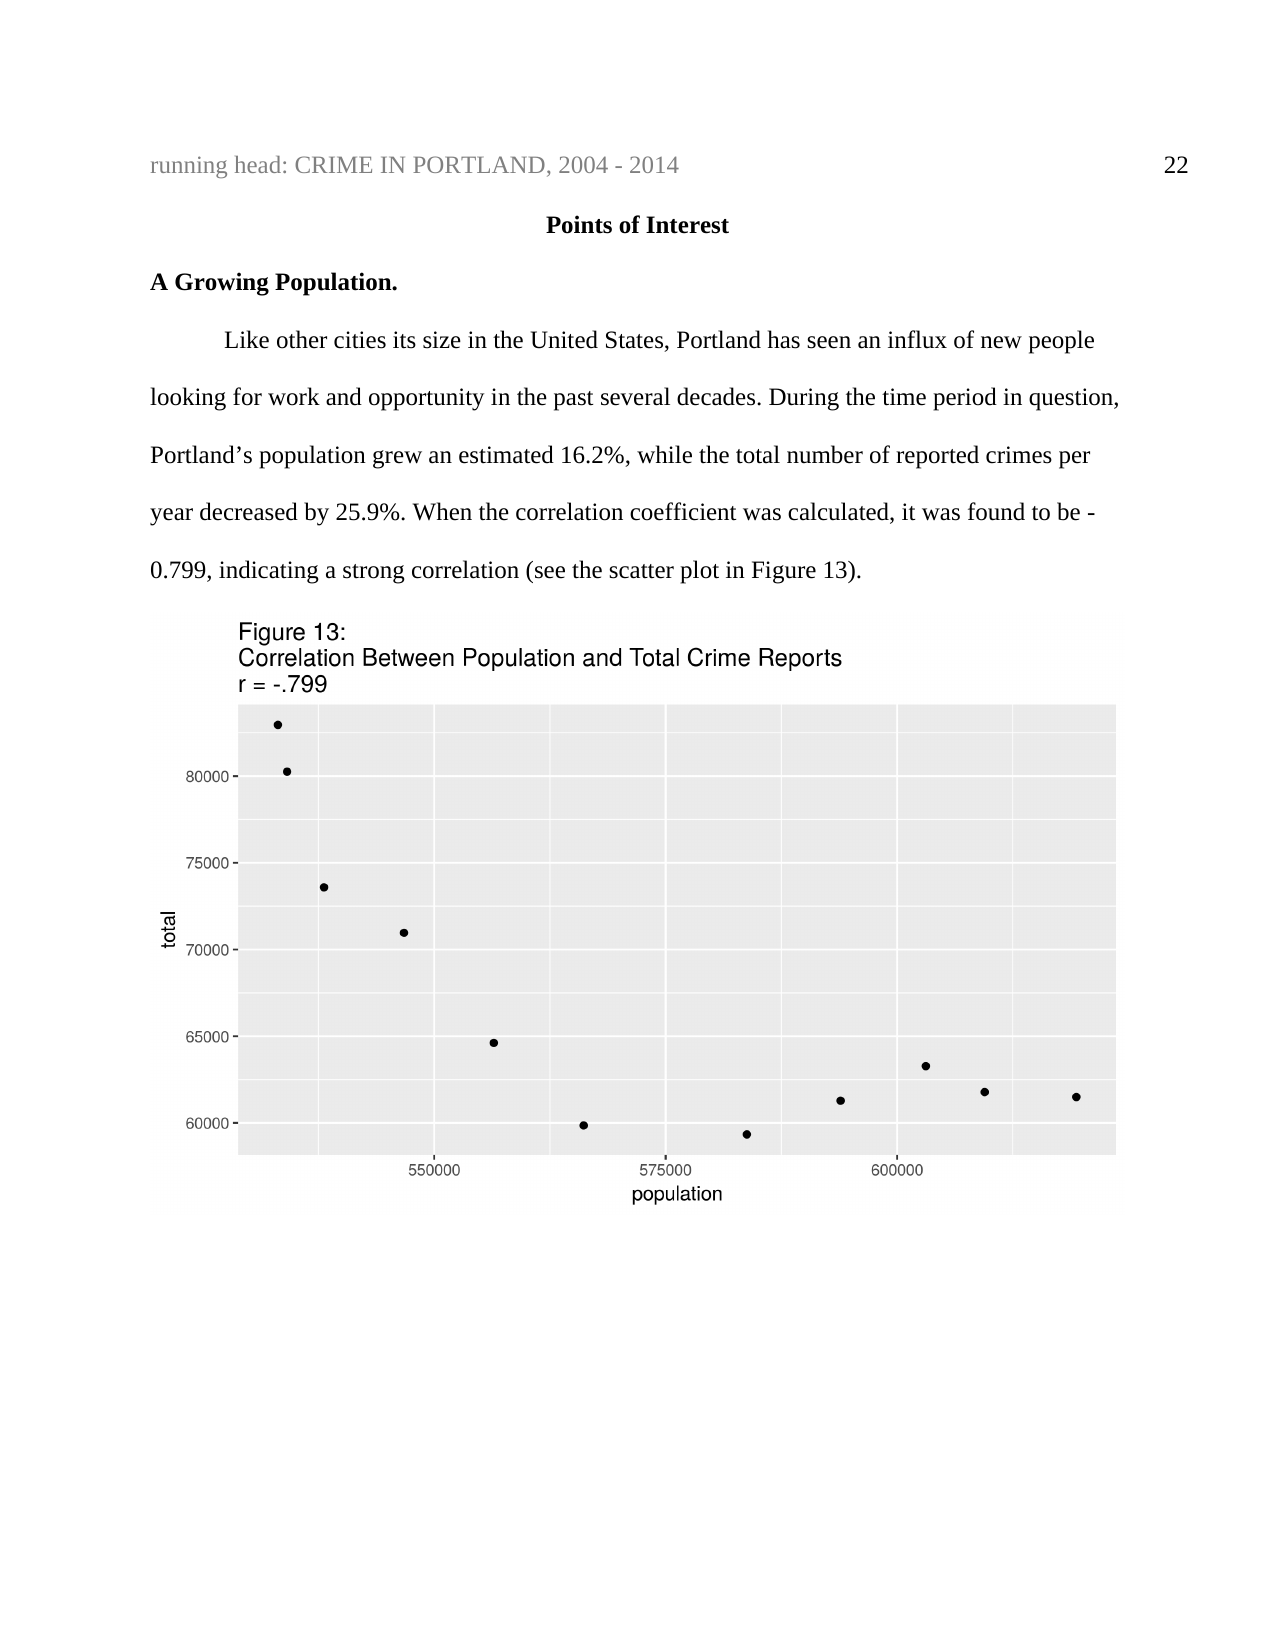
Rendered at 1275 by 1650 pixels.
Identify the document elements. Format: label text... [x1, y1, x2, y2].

picture [150, 612, 1125, 1215]
subtitle Points of Interest [150, 210, 1125, 239]
subtitle Like other cities its size in the United States, Portland has seen an influx of new people looking for work and opportunity in the past several decades. During the time period in question, Portland’s population grew an estimated 16.2%, while the total number of reported crimes per year decreased by 25.9%. When the correlation coefficient was calculated, it was found to be -0.799, indicating a strong correlation (see the scatter plot in Figure 13). [150, 325, 1125, 584]
subtitle A Growing Population. [150, 267, 1125, 296]
